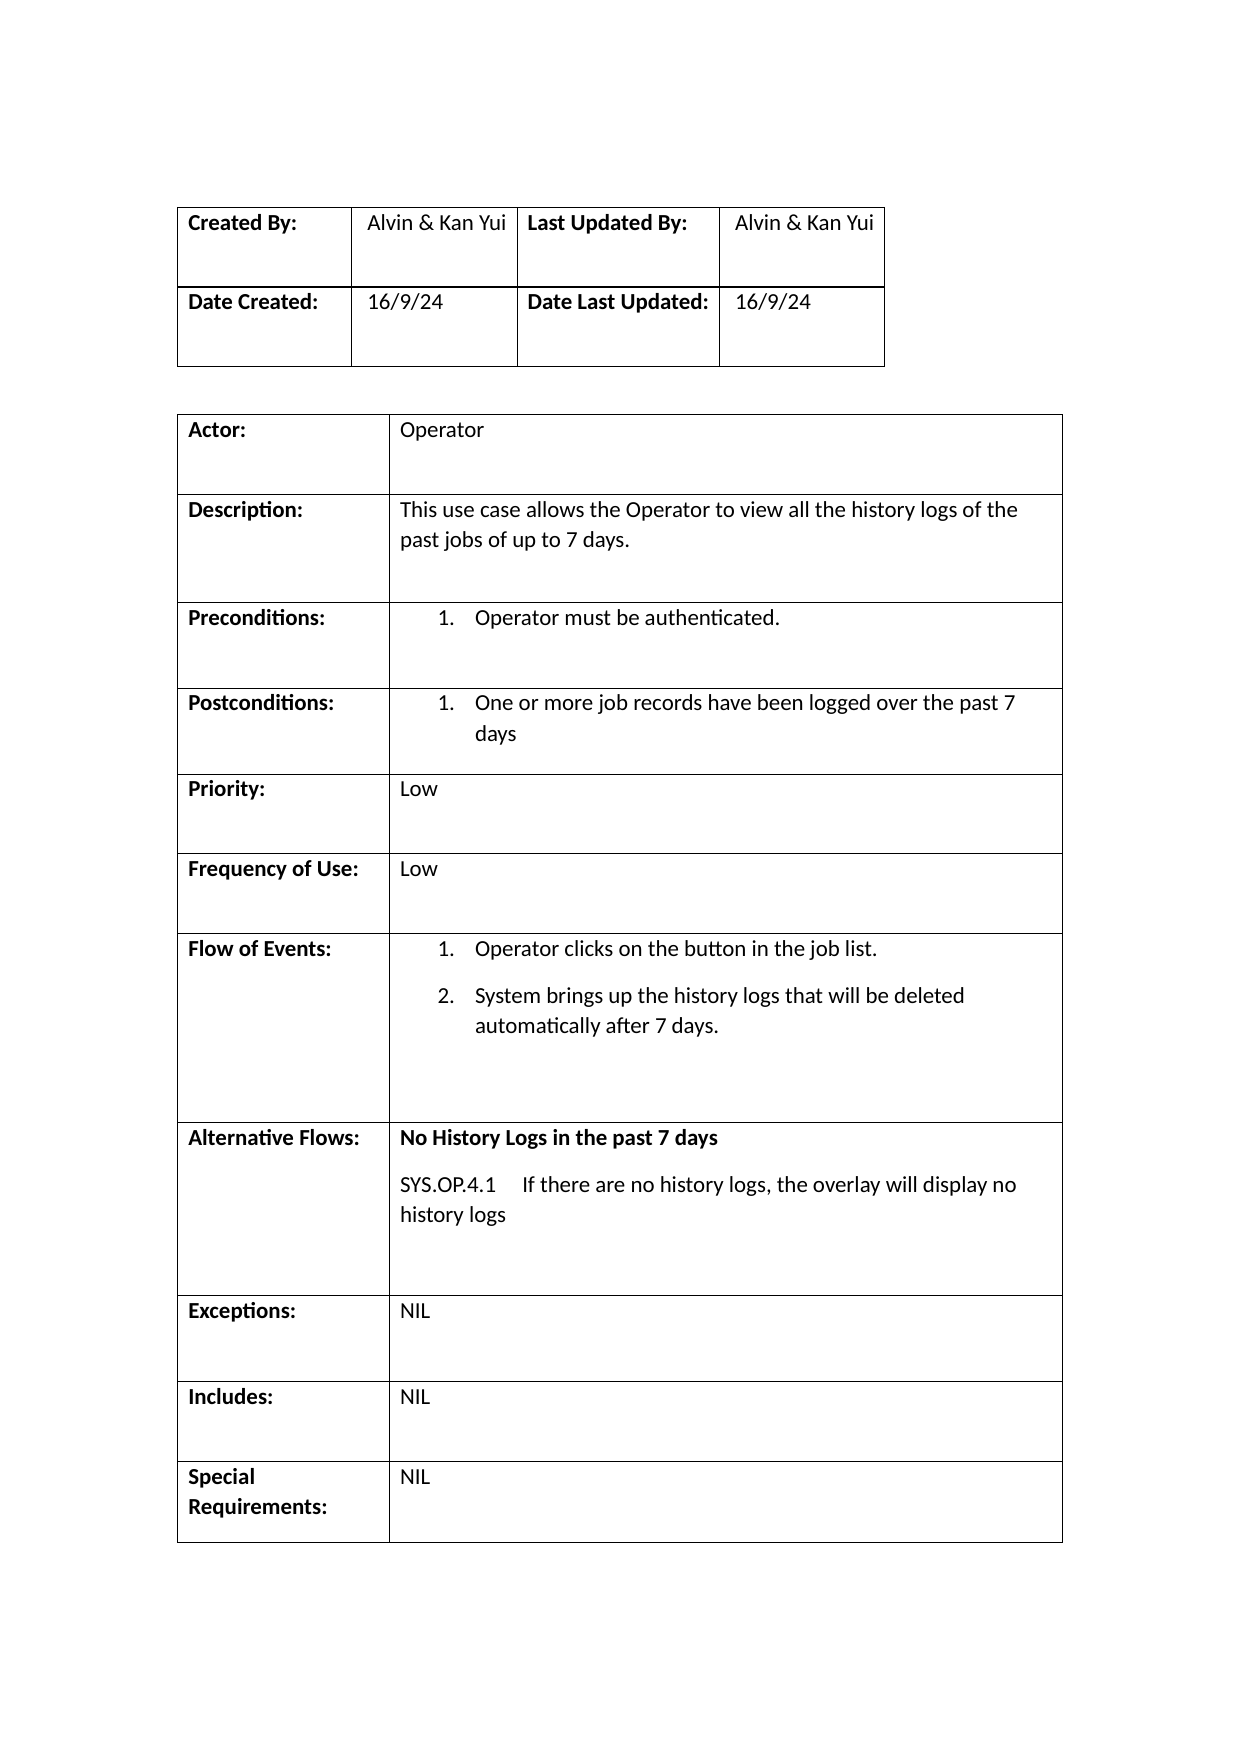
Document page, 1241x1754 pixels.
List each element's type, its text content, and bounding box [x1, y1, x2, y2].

table_cell Priority: [178, 775, 389, 853]
table_cell Preconditions: [178, 603, 389, 687]
table_header Actor: [178, 415, 389, 494]
table_cell Alvin & Kan Yui [352, 208, 517, 286]
table_cell Last Updated By: [518, 208, 719, 286]
table_cell Date Last Updated: [518, 288, 719, 366]
table_cell Operator clicks on the button in the job list. System brings up the history logs that will be deleted automatically after 7 days. [390, 934, 1062, 1122]
table_cell Flow of Events: [178, 934, 389, 1122]
table_cell 16/9/24 [352, 288, 517, 366]
table_cell Low [390, 775, 1062, 853]
table_cell Operator must be authenticated. [390, 603, 1062, 687]
table_cell Frequency of Use: [178, 854, 389, 933]
table_cell Alternative Flows: [178, 1123, 389, 1295]
table_cell Date Created: [178, 288, 351, 366]
table_cell NIL [390, 1382, 1062, 1461]
table_cell Alvin & Kan Yui [720, 208, 884, 286]
table_header Operator [390, 415, 1062, 494]
table_cell Postconditions: [178, 689, 389, 773]
table_cell 16/9/24 [720, 288, 884, 366]
table_cell Created By: [178, 208, 351, 286]
table_cell Low [390, 854, 1062, 933]
table_cell No History Logs in the past 7 days SYS.OP.4.1 If there are no history logs, the overlay will display no history logs [390, 1123, 1062, 1295]
table_cell NIL [390, 1296, 1062, 1381]
table_cell One or more job records have been logged over the past 7 days [390, 689, 1062, 773]
table_cell This use case allows the Operator to view all the history logs of the past jobs of up to 7 days. [390, 495, 1062, 602]
table_cell Exceptions: [178, 1296, 389, 1381]
table_cell Includes: [178, 1382, 389, 1461]
table_cell NIL [390, 1462, 1062, 1542]
table_cell Description: [178, 495, 389, 602]
table_cell Special Requirements: [178, 1462, 389, 1542]
